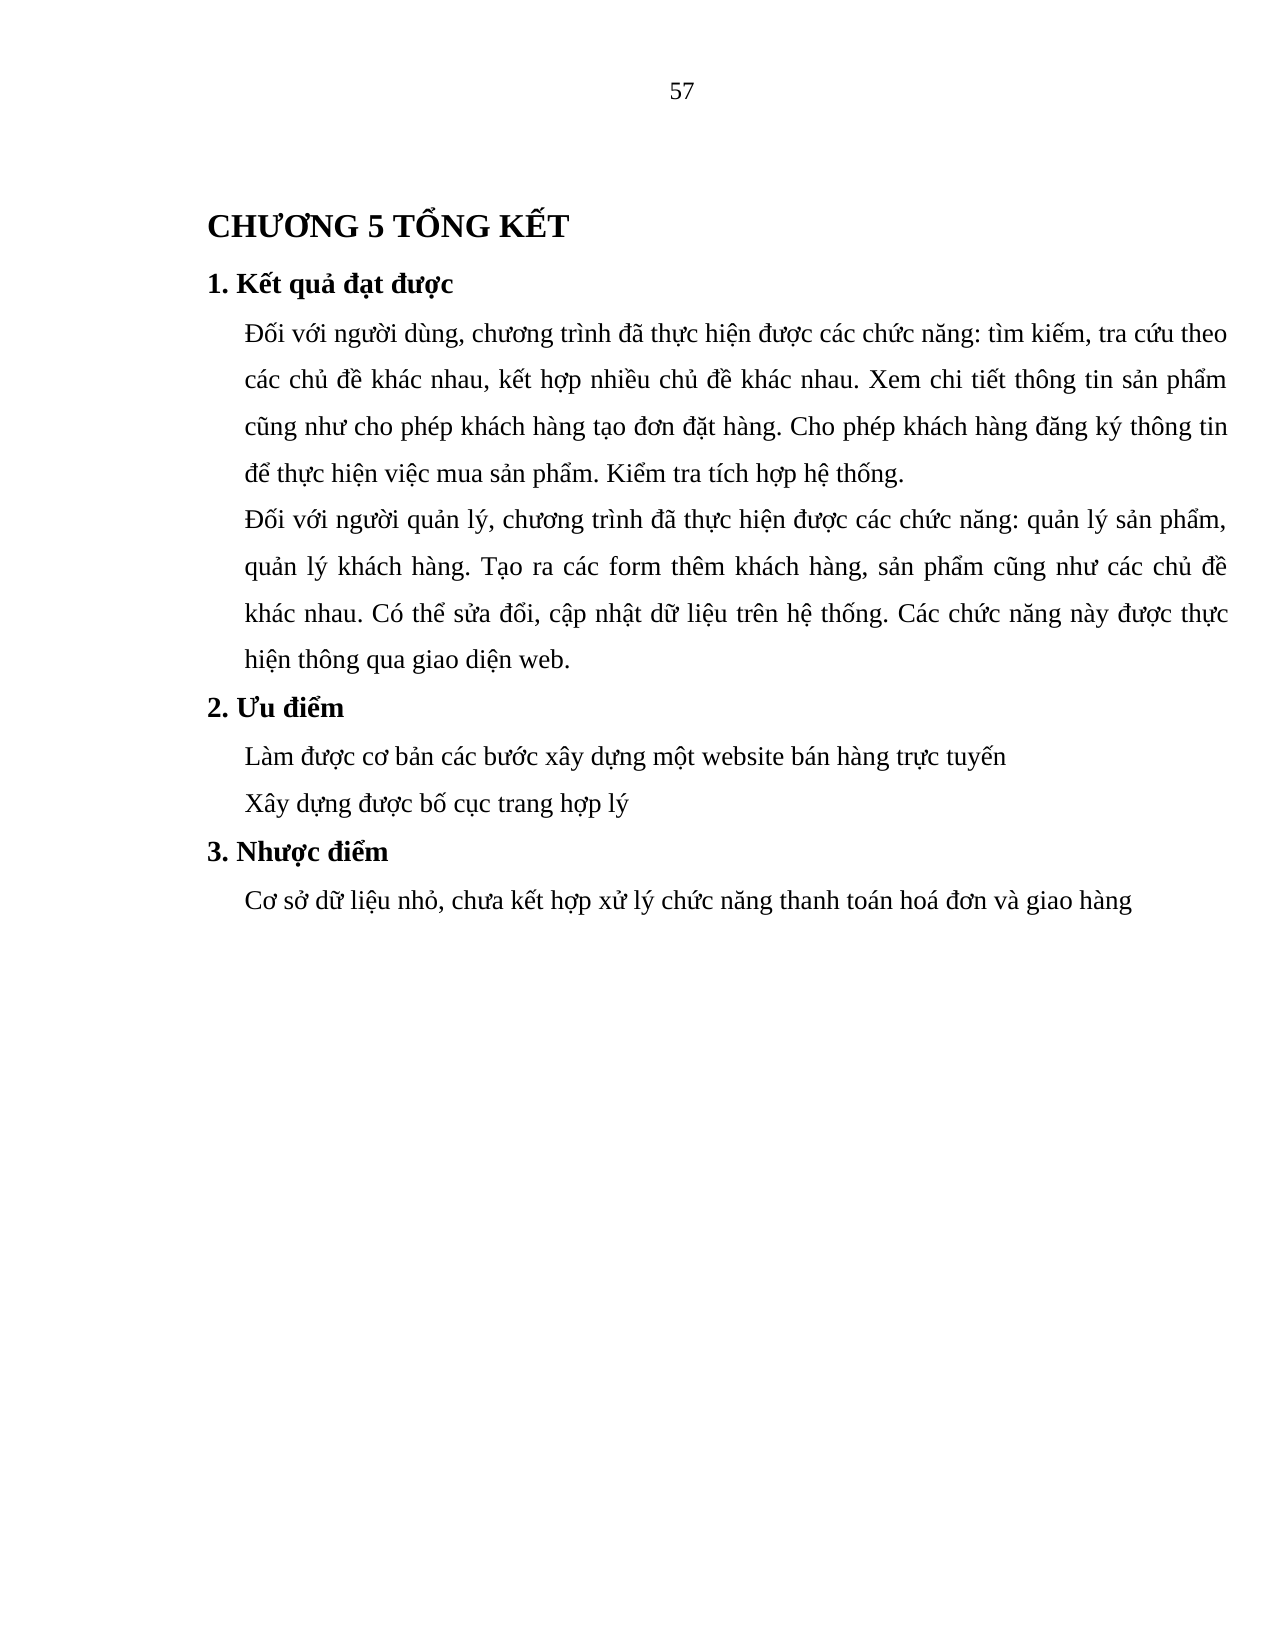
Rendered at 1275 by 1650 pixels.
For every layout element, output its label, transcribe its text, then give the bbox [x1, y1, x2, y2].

text Làm được cơ bản các bước xây dựng một website bán hàng trực tuyến [244, 740, 1229, 771]
subtitle CHƯƠNG 5 TỔNG KẾT [207, 207, 1093, 245]
text Xây dựng được bố cục trang hợp lý [244, 787, 1229, 818]
text Đối với người dùng, chương trình đã thực hiện được các chức năng: tìm kiếm, tra cứu theo các chủ đề khác nhau, kết hợp nhiều chủ đề khác nhau. Xem chi tiết thông tin sản phẩm cũng như cho phép khách hàng tạo đơn đặt hàng. Cho phép khách hàng đăng ký thông tin để thực hiện việc mua sản phẩm. Kiểm tra tích hợp hệ thống. [244, 317, 1229, 488]
subtitle 3. Nhược điểm [207, 834, 1229, 867]
subtitle 1. Kết quả đạt được [207, 266, 1229, 300]
text Đối với người quản lý, chương trình đã thực hiện được các chức năng: quản lý sản phẩm, quản lý khách hàng. Tạo ra các form thêm khách hàng, sản phẩm cũng như các chủ đề khác nhau. Có thể sửa đổi, cập nhật dữ liệu trên hệ thống. Các chức năng này được thực hiện thông qua giao diện web. [244, 503, 1229, 674]
text Cơ sở dữ liệu nhỏ, chưa kết hợp xử lý chức năng thanh toán hoá đơn và giao hàng [244, 884, 1229, 915]
subtitle 2. Ưu điểm [207, 690, 1229, 723]
